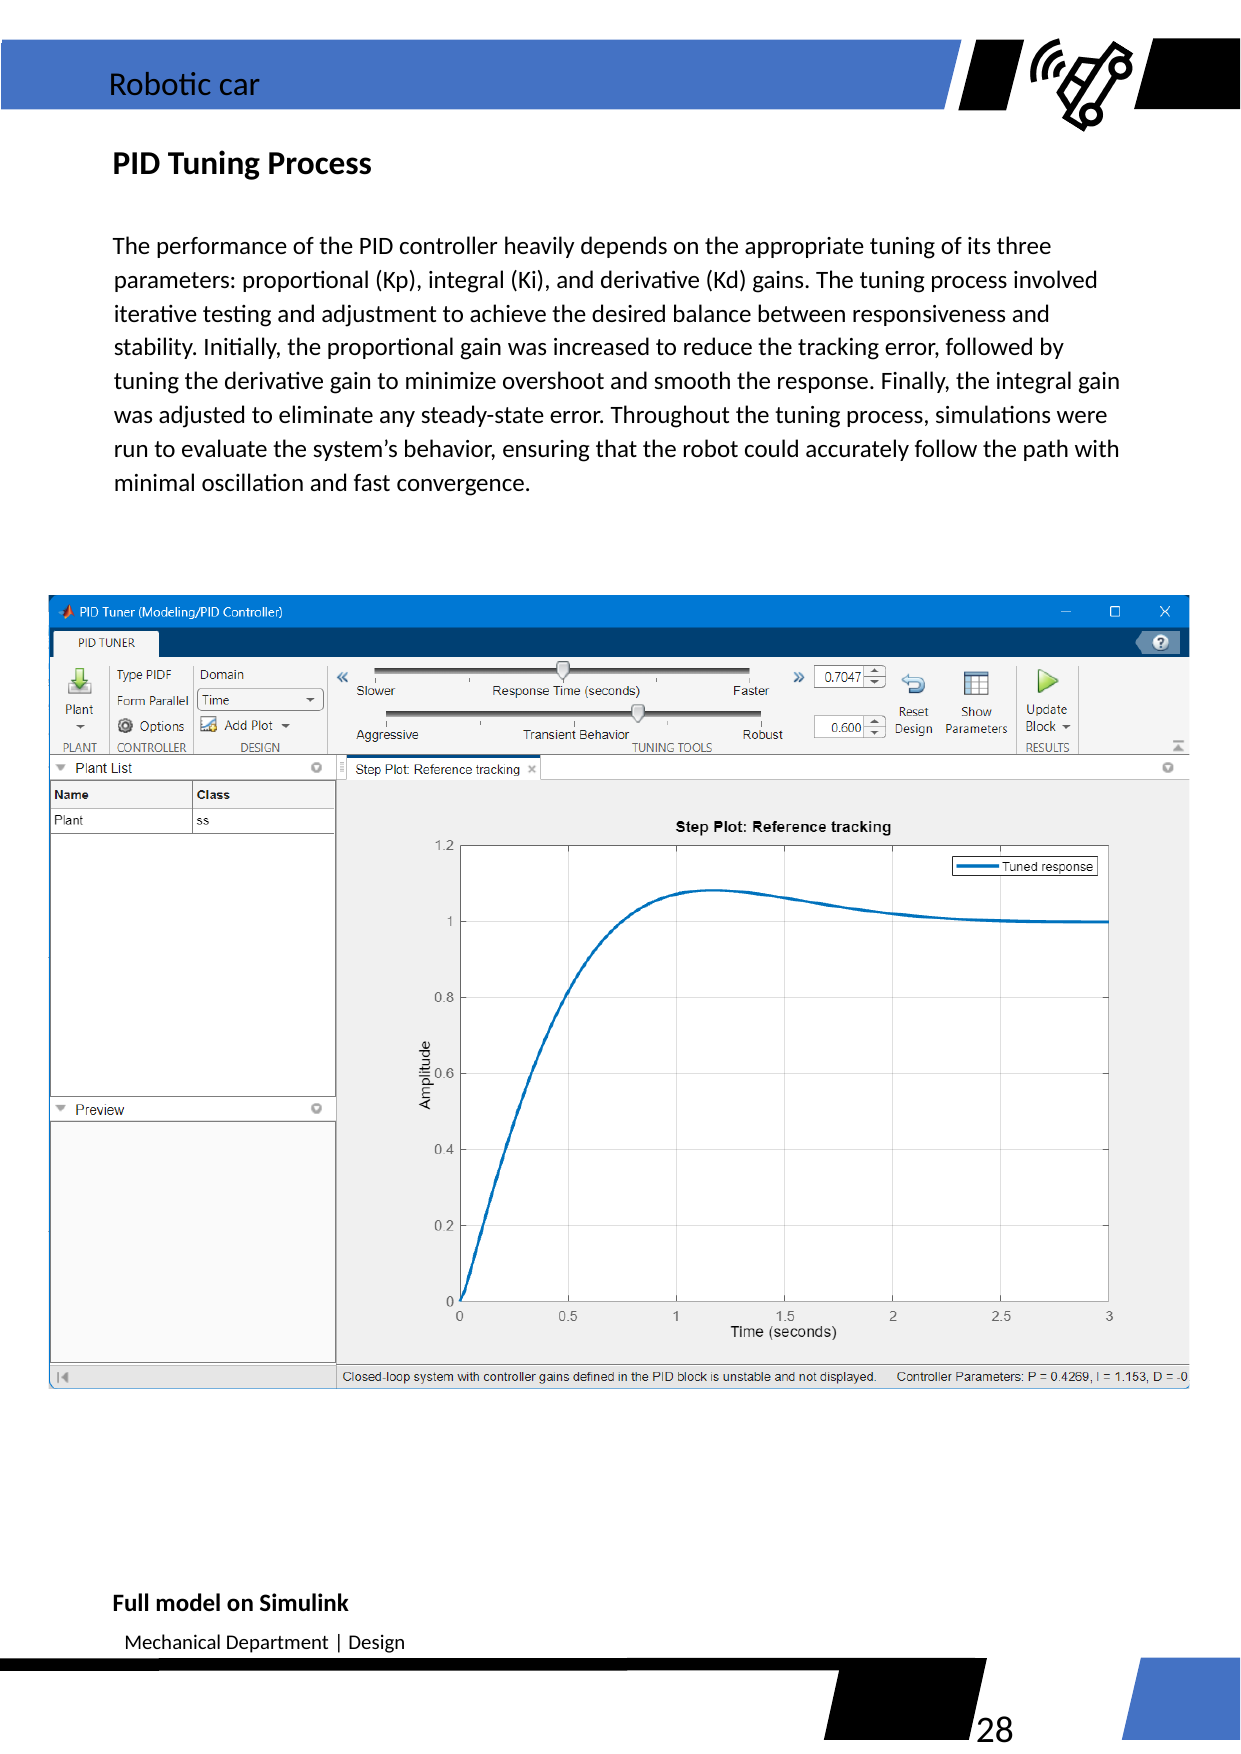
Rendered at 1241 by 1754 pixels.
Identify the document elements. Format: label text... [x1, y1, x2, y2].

text The performance of the PID controller heavily depends on the appropriate tuning of its three parameters: proportional (Kp), integral (Ki), and derivative (Kd) gains. The tuning process involved iterative testing and adjustment to achieve the desired balance between responsiveness and stability. Initially, the proportional gain was increased to reduce the tracking error, followed by tuning the derivative gain to minimize overshoot and smooth the response. Finally, the integral gain was adjusted to eliminate any steady-state error. Throughout the tuning process, simulations were run to evaluate the system’s behavior, ensuring that the robot could accurately follow the path with minimal oscillation and fast convergence. [112, 230, 1128, 497]
subtitle PID Tuning Process [112, 124, 1128, 183]
text Full model on Simulink [112, 1587, 1128, 1617]
picture [1013, 9, 1142, 124]
picture [48, 595, 1190, 1389]
